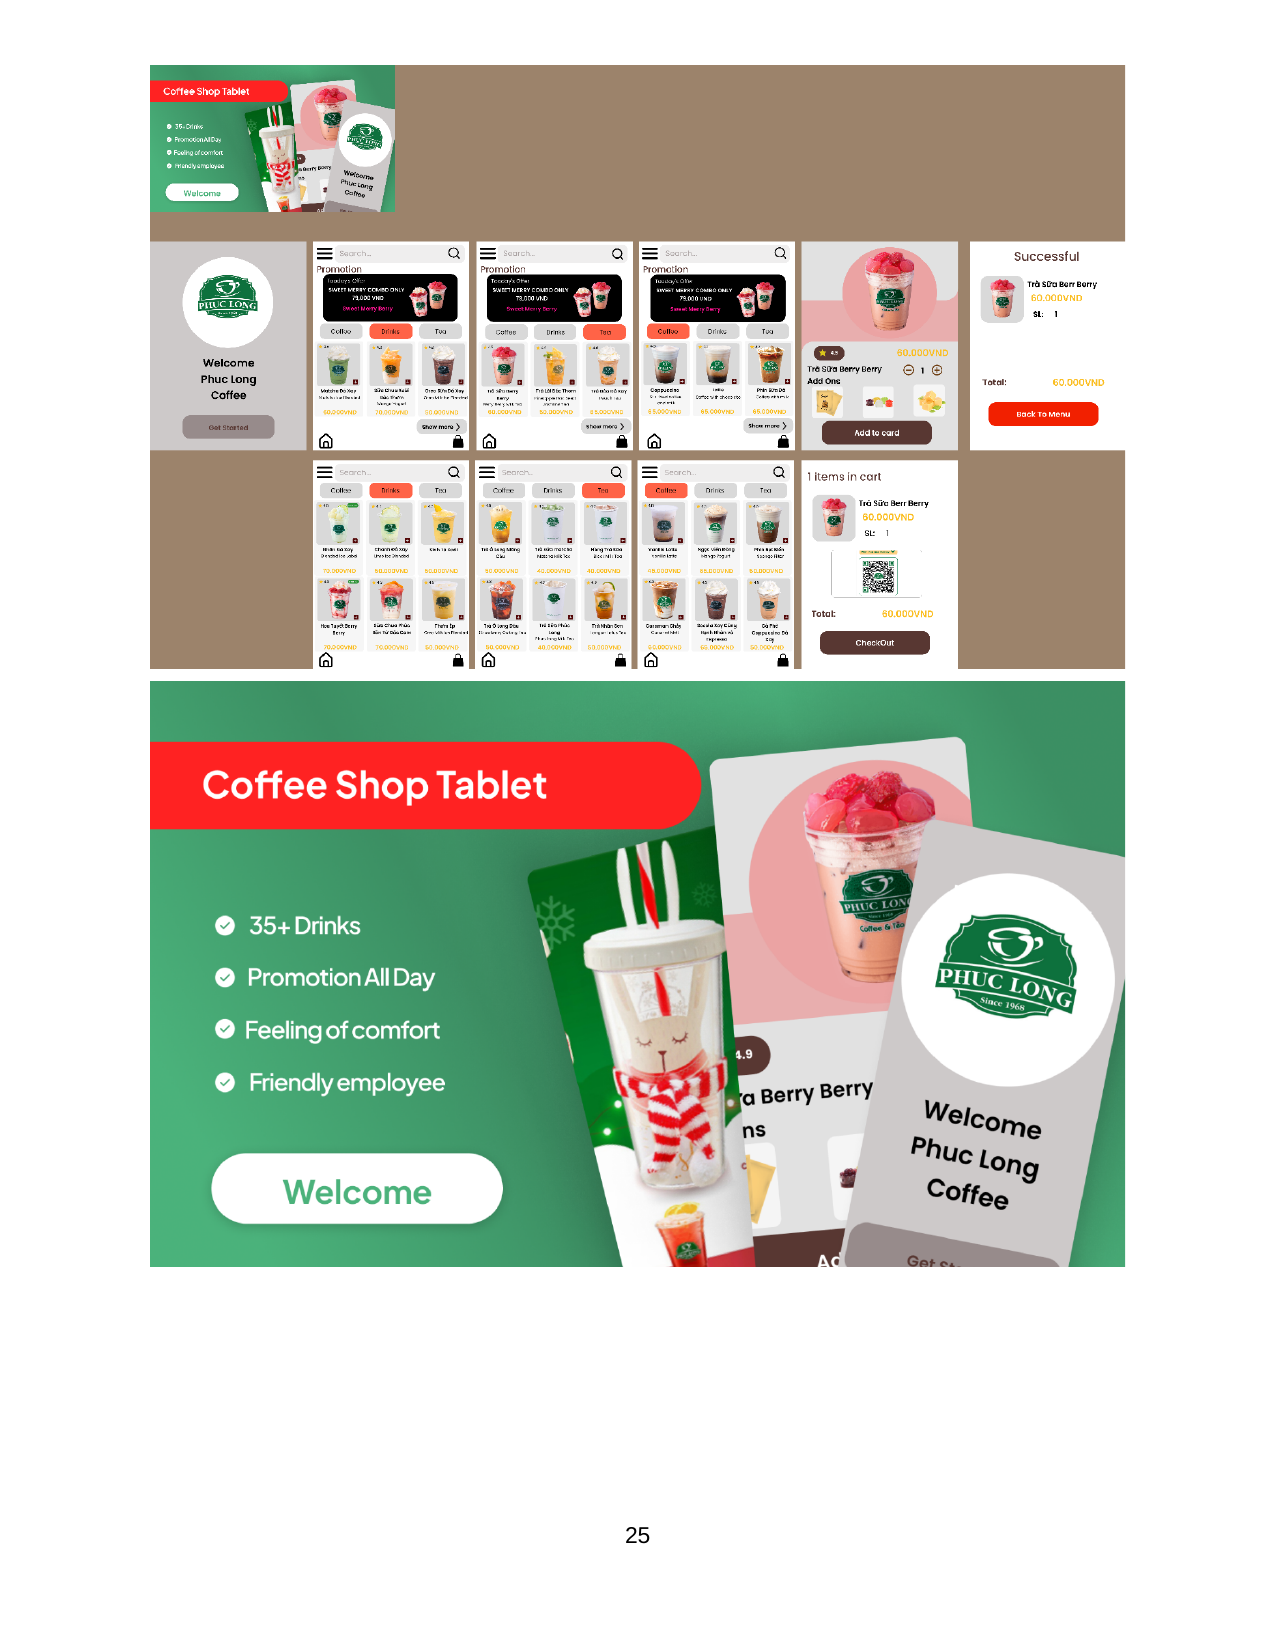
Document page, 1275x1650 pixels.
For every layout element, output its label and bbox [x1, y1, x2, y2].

picture [150, 681, 1125, 1267]
picture [150, 65, 1125, 669]
